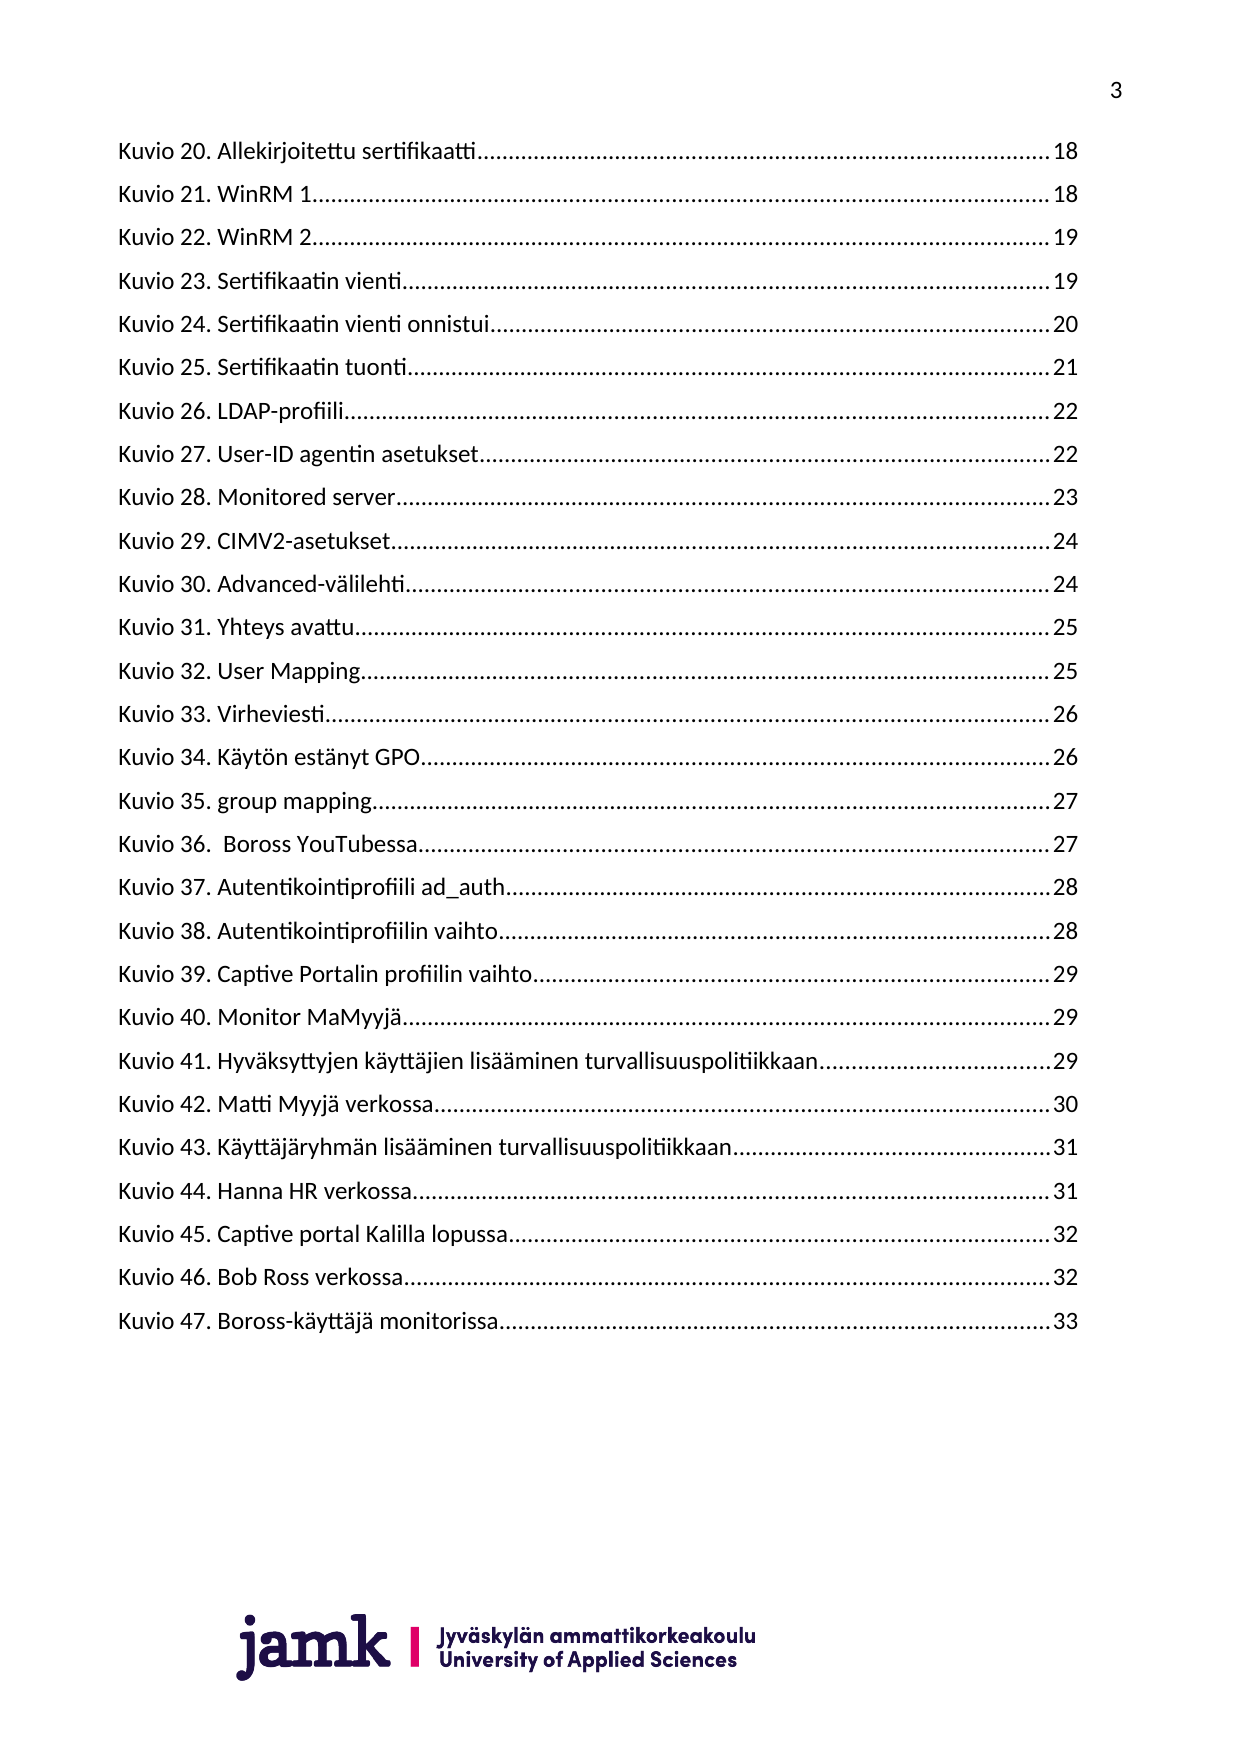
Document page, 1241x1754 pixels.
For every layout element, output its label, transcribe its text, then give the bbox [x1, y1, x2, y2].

text Kuvio 44. Hanna HR verkossa. 31 [118, 1175, 1122, 1205]
text Kuvio 21. WinRM 1 18 [118, 178, 1122, 209]
text Kuvio 28. Monitored server 23 [118, 482, 1122, 512]
text Kuvio 40. Monitor MaMyyjä 29 [118, 1002, 1122, 1032]
text Kuvio 24. Sertifikaatin vienti onnistui 20 [118, 308, 1122, 339]
text Kuvio 29. CIMV2-asetukset 24 [118, 525, 1122, 555]
text Kuvio 45. Captive portal Kalilla lopussa 32 [118, 1218, 1122, 1249]
text Kuvio 36. Boross YouTubessa 27 [118, 828, 1122, 859]
text Kuvio 32. User Mapping 25 [118, 655, 1122, 685]
text Kuvio 27. User-ID agentin asetukset 22 [118, 438, 1122, 469]
text Kuvio 41. Hyväksyttyjen käyttäjien lisääminen turvallisuuspolitiikkaan 29 [118, 1045, 1122, 1075]
text Kuvio 20. Allekirjoitettu sertifikaatti 18 [118, 135, 1122, 165]
text Kuvio 22. WinRM 2 19 [118, 222, 1122, 252]
text Kuvio 43. Käyttäjäryhmän lisääminen turvallisuuspolitiikkaan 31 [118, 1132, 1122, 1162]
picture [236, 1614, 755, 1681]
text Kuvio 37. Autentikointiprofiili ad_auth 28 [118, 872, 1122, 902]
text Kuvio 23. Sertifikaatin vienti 19 [118, 265, 1122, 295]
text Kuvio 34. Käytön estänyt GPO 26 [118, 742, 1122, 772]
text Kuvio 47. Boross-käyttäjä monitorissa 33 [118, 1305, 1122, 1335]
text Kuvio 31. Yhteys avattu 25 [118, 612, 1122, 642]
text Kuvio 42. Matti Myyjä verkossa 30 [118, 1088, 1122, 1119]
text Kuvio 26. LDAP-profiili 22 [118, 395, 1122, 425]
text Kuvio 30. Advanced-välilehti 24 [118, 568, 1122, 599]
text Kuvio 35. group mapping 27 [118, 785, 1122, 815]
text Kuvio 38. Autentikointiprofiilin vaihto 28 [118, 915, 1122, 945]
text Kuvio 46. Bob Ross verkossa 32 [118, 1262, 1122, 1292]
text Kuvio 39. Captive Portalin profiilin vaihto 29 [118, 958, 1122, 989]
text Kuvio 33. Virheviesti 26 [118, 698, 1122, 729]
text Kuvio 25. Sertifikaatin tuonti 21 [118, 352, 1122, 382]
